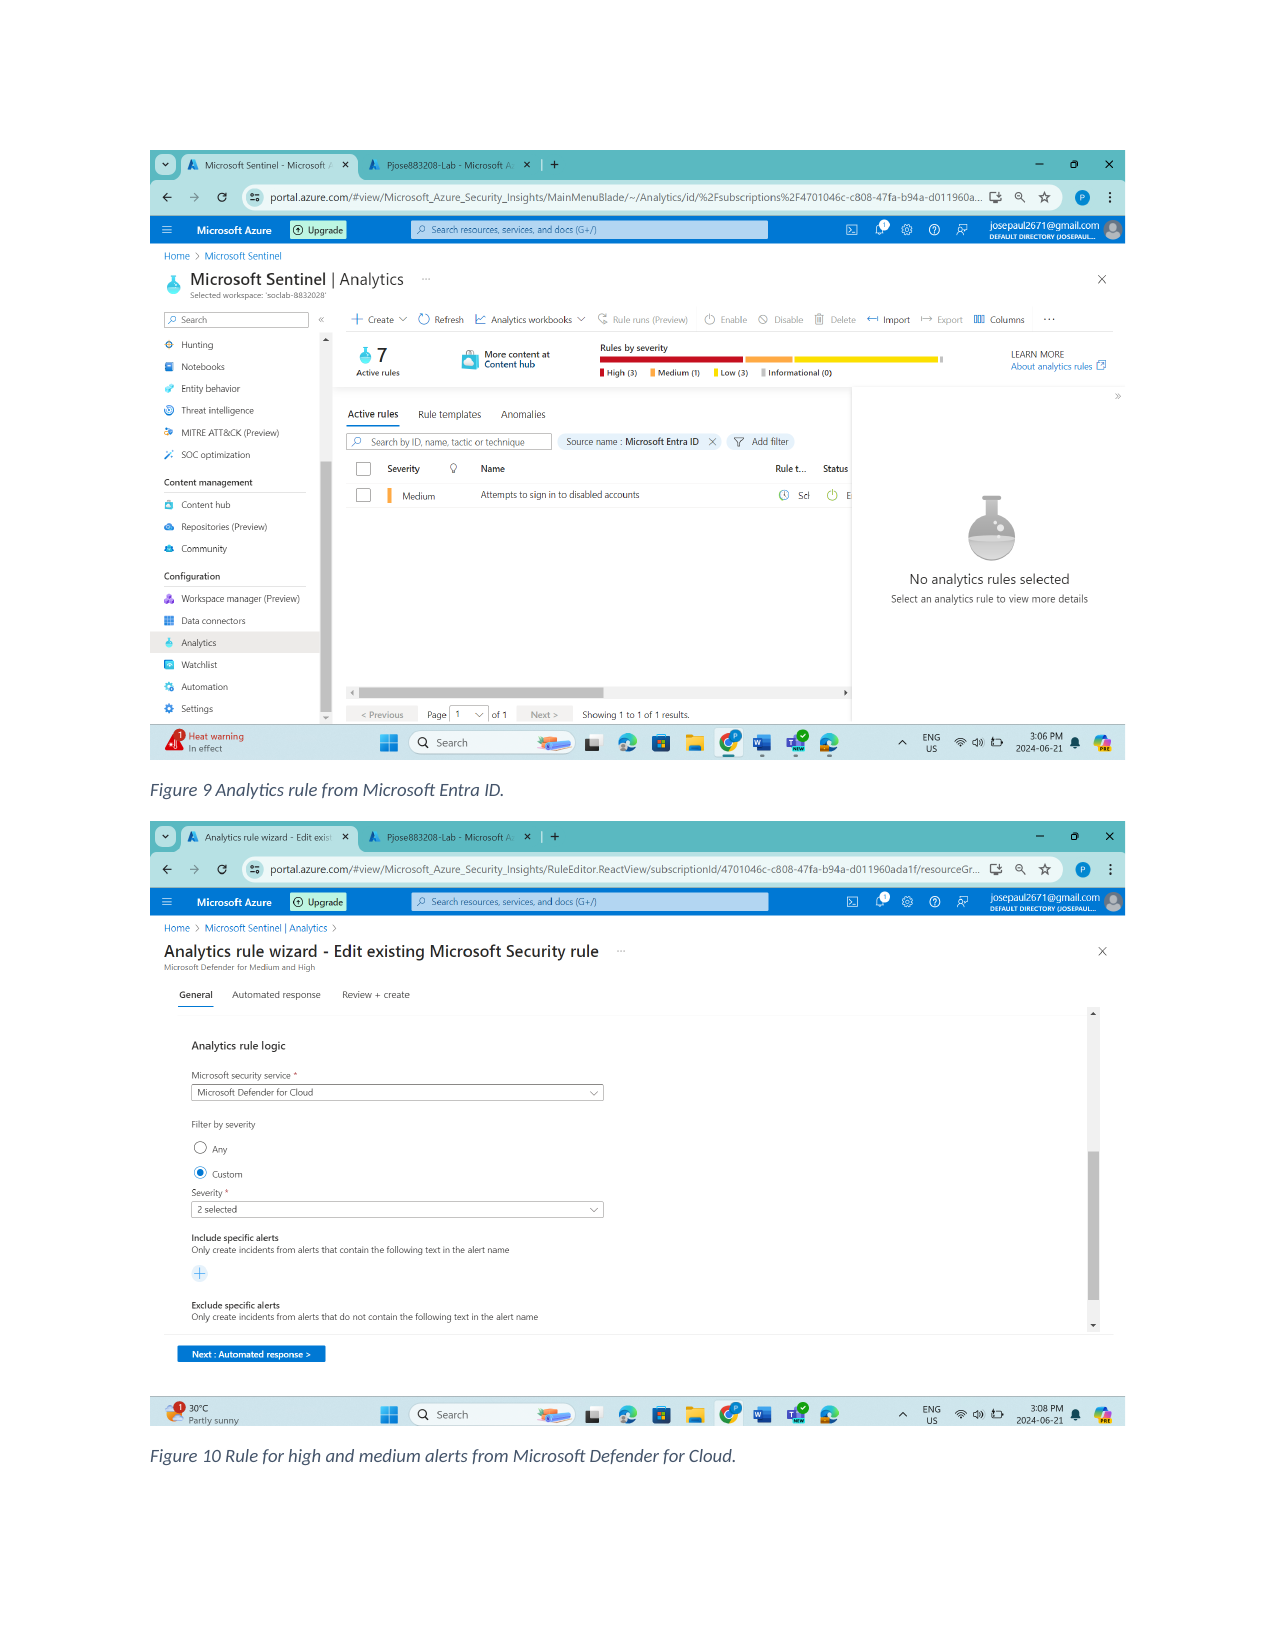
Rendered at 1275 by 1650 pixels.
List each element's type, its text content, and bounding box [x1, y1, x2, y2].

text Figure 10 Rule for high and medium alerts from Microsoft Defender for Cloud. [150, 1444, 1125, 1467]
text Figure 9 Analytics rule from Microsoft Entra ID. [150, 778, 1125, 801]
picture [150, 150, 1125, 760]
picture [150, 821, 1125, 1426]
